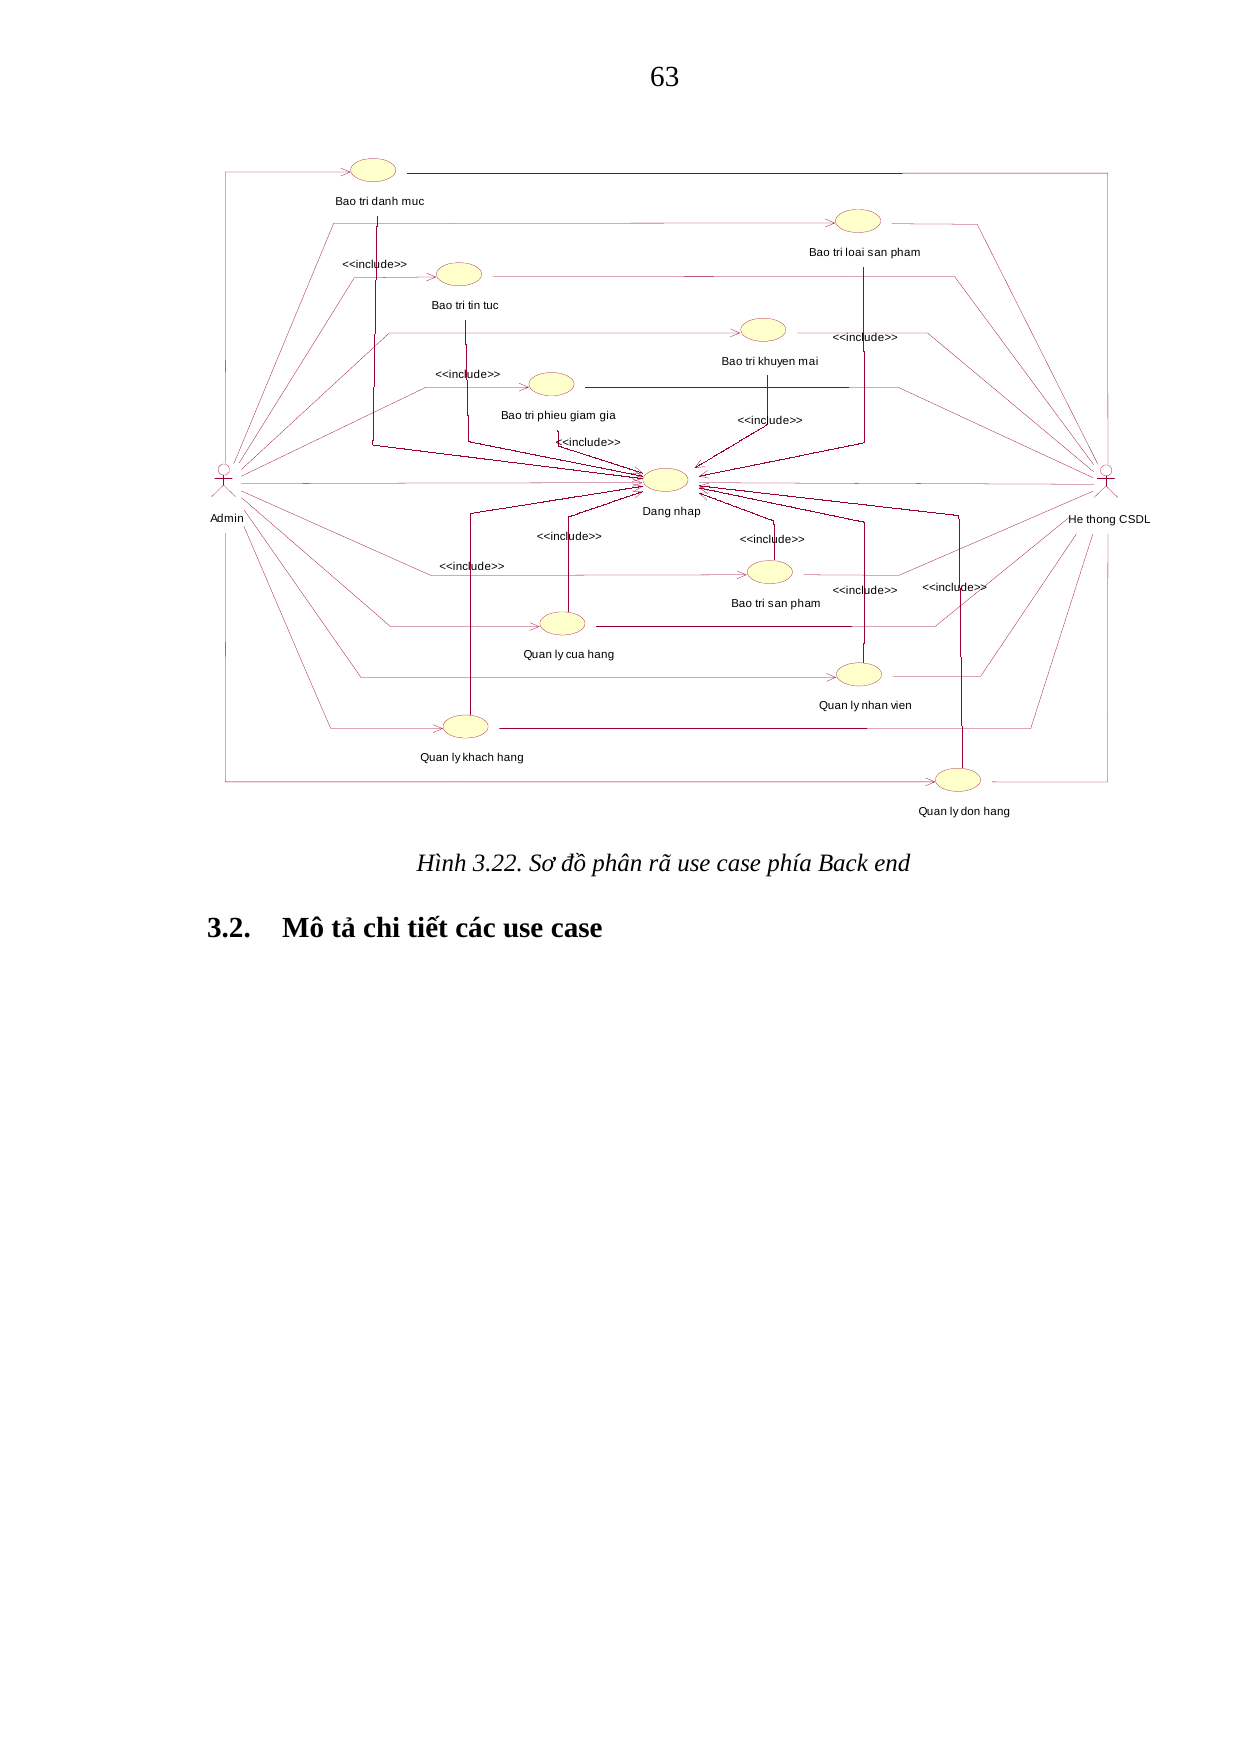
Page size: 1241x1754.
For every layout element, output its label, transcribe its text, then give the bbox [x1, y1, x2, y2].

subtitle Mô tả chi tiết các use case [207, 910, 1122, 944]
